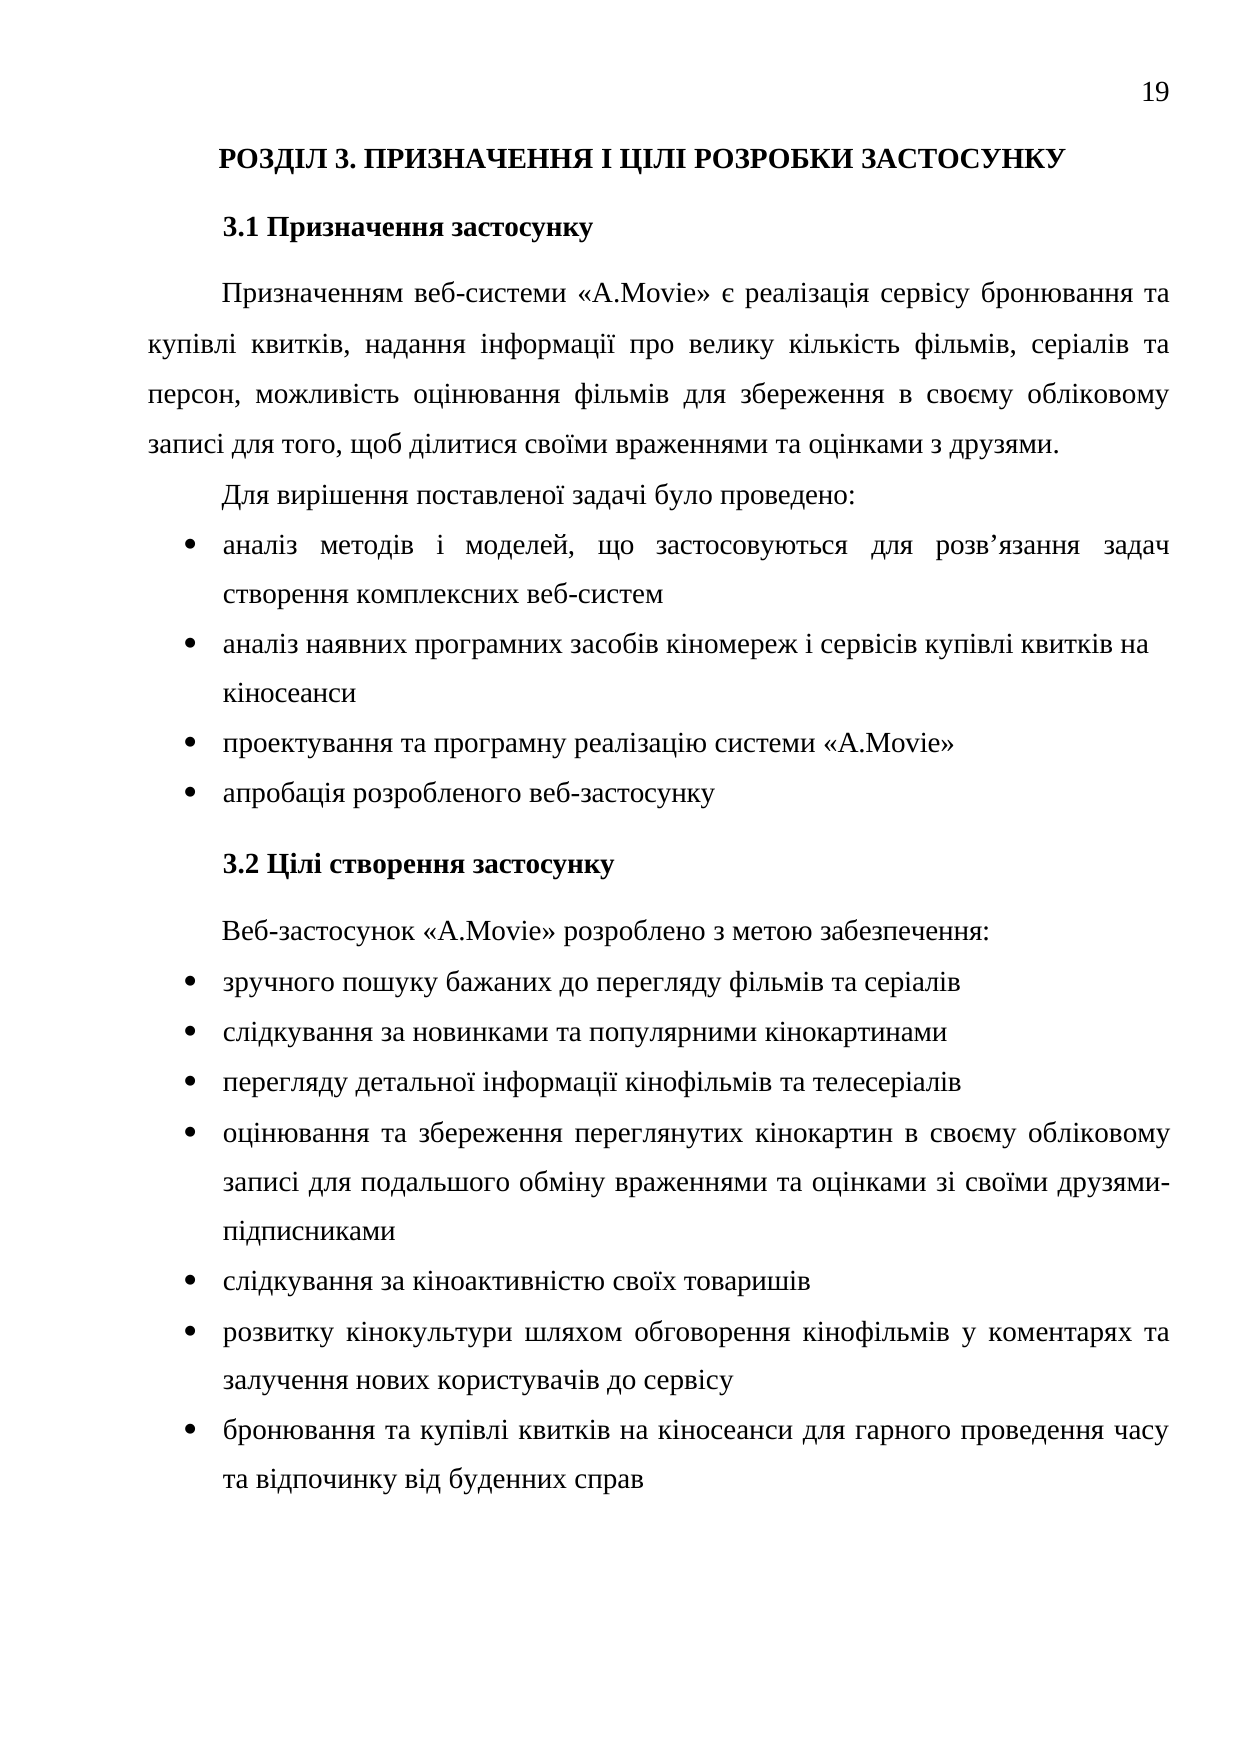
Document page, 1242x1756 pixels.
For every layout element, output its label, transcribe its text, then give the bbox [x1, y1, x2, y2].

list бронювання та купівлі квитків на кіносеанси для гарного проведення часу та відпочинку від буденних справ [185, 1412, 1171, 1495]
list слідкування за кіноактивністю своїх товаришів [185, 1263, 1183, 1297]
list перегляду детальної інформації кінофільмів та телесеріалів [185, 1064, 1183, 1098]
list оцінювання та збереження переглянутих кінокартин в своєму обліковому записі для подальшого обміну враженнями та оцінками зі своїми друзями- підписниками [185, 1115, 1172, 1247]
text Для вирішення поставленої задачі було проведено: [221, 477, 1183, 510]
text Призначенням веб-системи «A.Movie» є реалізація сервісу бронювання та купівлі квитків, надання інформації про велику кількість фільмів, серіалів та персон, можливість оцінювання фільмів для збереження в своєму обліковому записі для того, щоб ділитися своїми враженнями та оцінками з друзями. [148, 275, 1171, 460]
subtitle Цілі створення застосунку [223, 847, 1183, 880]
list проектування та програмну реалізацію системи «A.Movie» [185, 725, 1183, 758]
list зручного пошуку бажаних до перегляду фільмів та серіалів [185, 964, 1183, 997]
text Веб-застосунок «A.Movie» розроблено з метою забезпечення: [221, 913, 1183, 947]
list аналіз методів і моделей, що застосовуються для розв’язання задач створення комплексних веб-систем [185, 527, 1171, 609]
subtitle Призначення застосунку [223, 209, 1183, 242]
list апробація розробленого веб-застосунку [185, 775, 1183, 809]
list розвитку кінокультури шляхом обговорення кінофільмів у коментарях та залучення нових користувачів до сервісу [185, 1314, 1170, 1396]
subtitle РОЗДІЛ 3. ПРИЗНАЧЕННЯ І ЦІЛІ РОЗРОБКИ ЗАСТОСУНКУ [218, 142, 1183, 175]
list слідкування за новинками та популярними кінокартинами [185, 1014, 1183, 1047]
list аналіз наявних програмних засобів кіномереж і сервісів купівлі квитків на кіносеанси [185, 626, 1170, 708]
